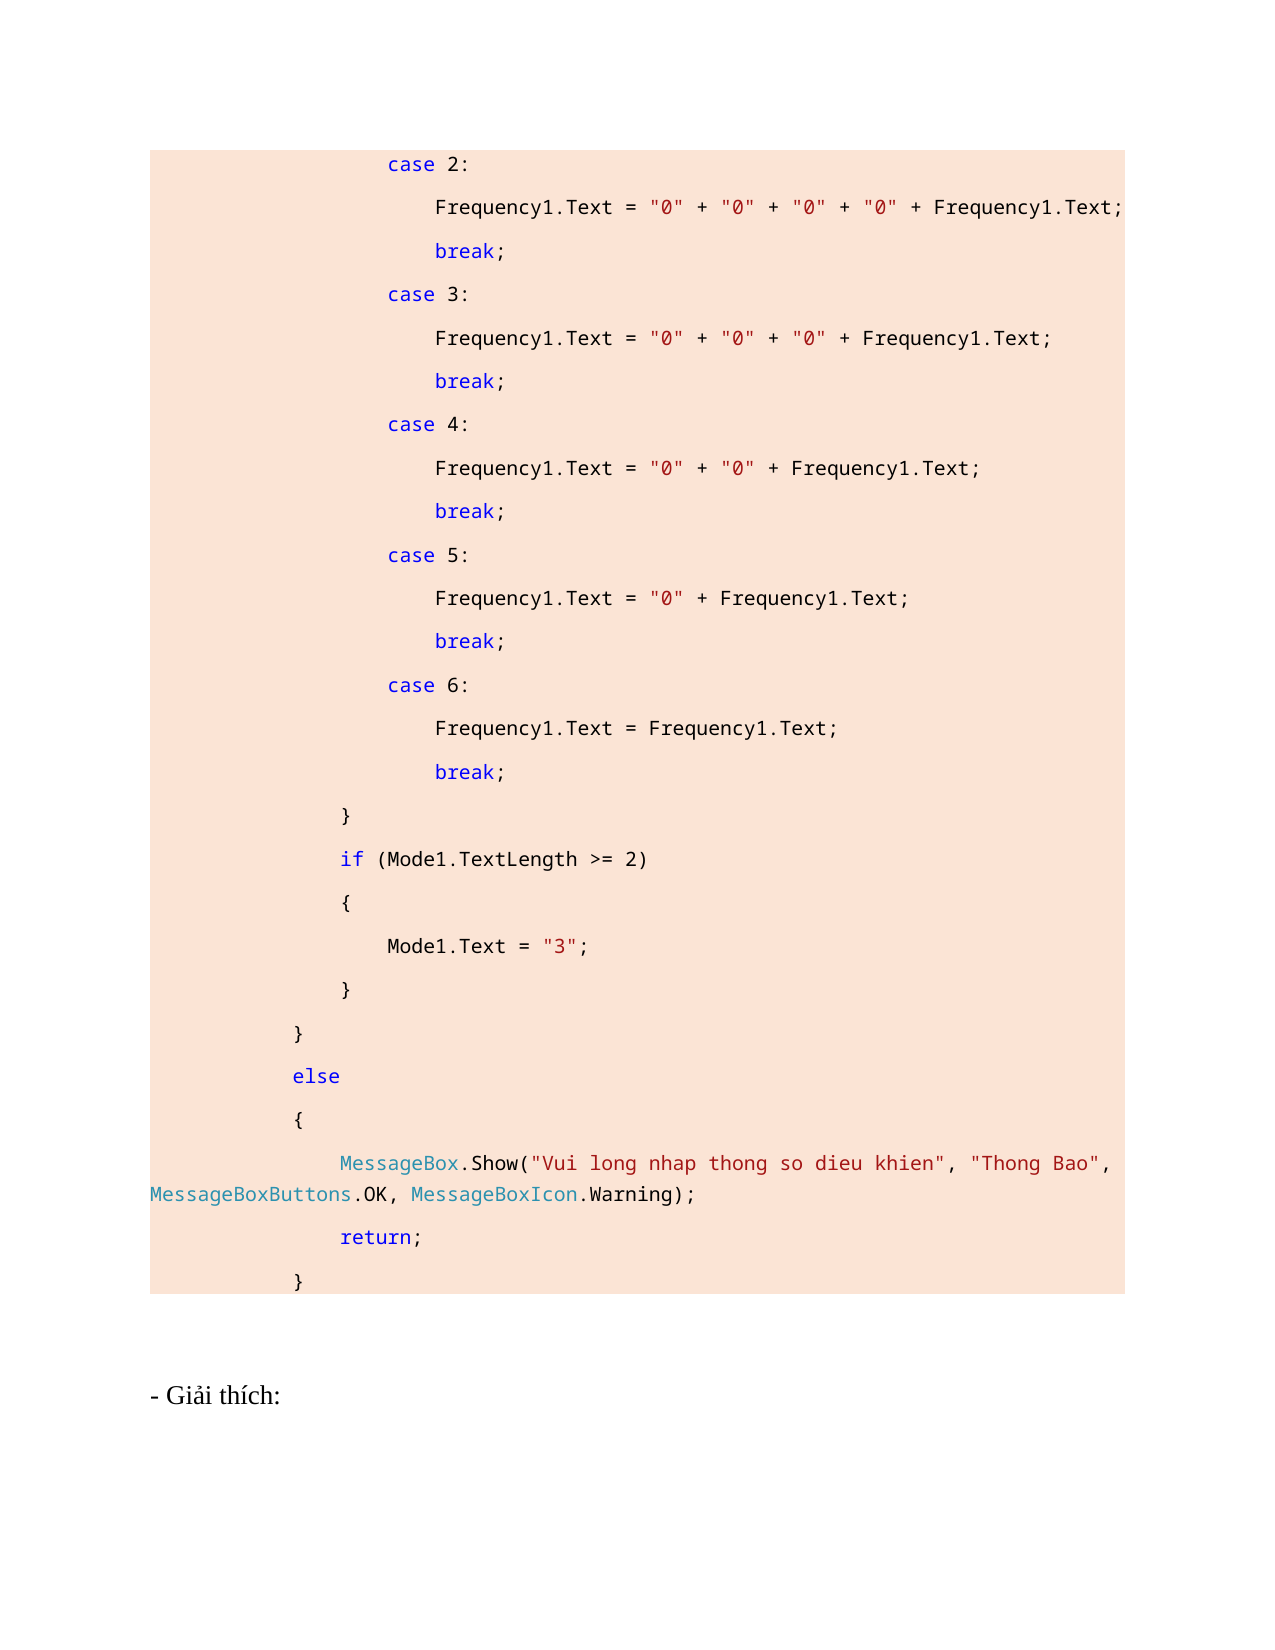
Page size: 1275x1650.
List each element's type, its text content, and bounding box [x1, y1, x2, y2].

text break; [150, 367, 1125, 394]
text Frequency1.Text = "0" + "0" + Frequency1.Text; [150, 454, 1125, 481]
text break; [150, 237, 1125, 264]
text case 4: [150, 411, 1125, 438]
text } [150, 975, 1125, 1002]
text { [150, 888, 1125, 915]
text Mode1.Text = "3"; [150, 932, 1125, 959]
text } [150, 1019, 1125, 1046]
text break; [150, 758, 1125, 785]
text else [150, 1062, 1125, 1089]
text case 6: [150, 671, 1125, 698]
text Frequency1.Text = Frequency1.Text; [150, 715, 1125, 742]
text } [150, 802, 1125, 828]
text { [150, 1106, 1125, 1133]
text case 2: [150, 150, 1125, 177]
text return; [150, 1223, 1125, 1250]
text case 5: [150, 541, 1125, 568]
text } [150, 1267, 1125, 1294]
text Frequency1.Text = "0" + "0" + "0" + Frequency1.Text; [150, 324, 1125, 351]
text break; [150, 497, 1125, 524]
text if (Mode1.TextLength >= 2) [150, 845, 1125, 872]
text MessageBox.Show("Vui long nhap thong so dieu khien", "Thong Bao", MessageBoxButtons.OK, MessageBoxIcon.Warning); [150, 1149, 1125, 1207]
text Frequency1.Text = "0" + "0" + "0" + "0" + Frequency1.Text; [150, 193, 1125, 220]
text - Giải thích: [150, 1379, 1125, 1410]
text Frequency1.Text = "0" + Frequency1.Text; [150, 584, 1125, 611]
text break; [150, 628, 1125, 655]
text case 3: [150, 280, 1125, 307]
